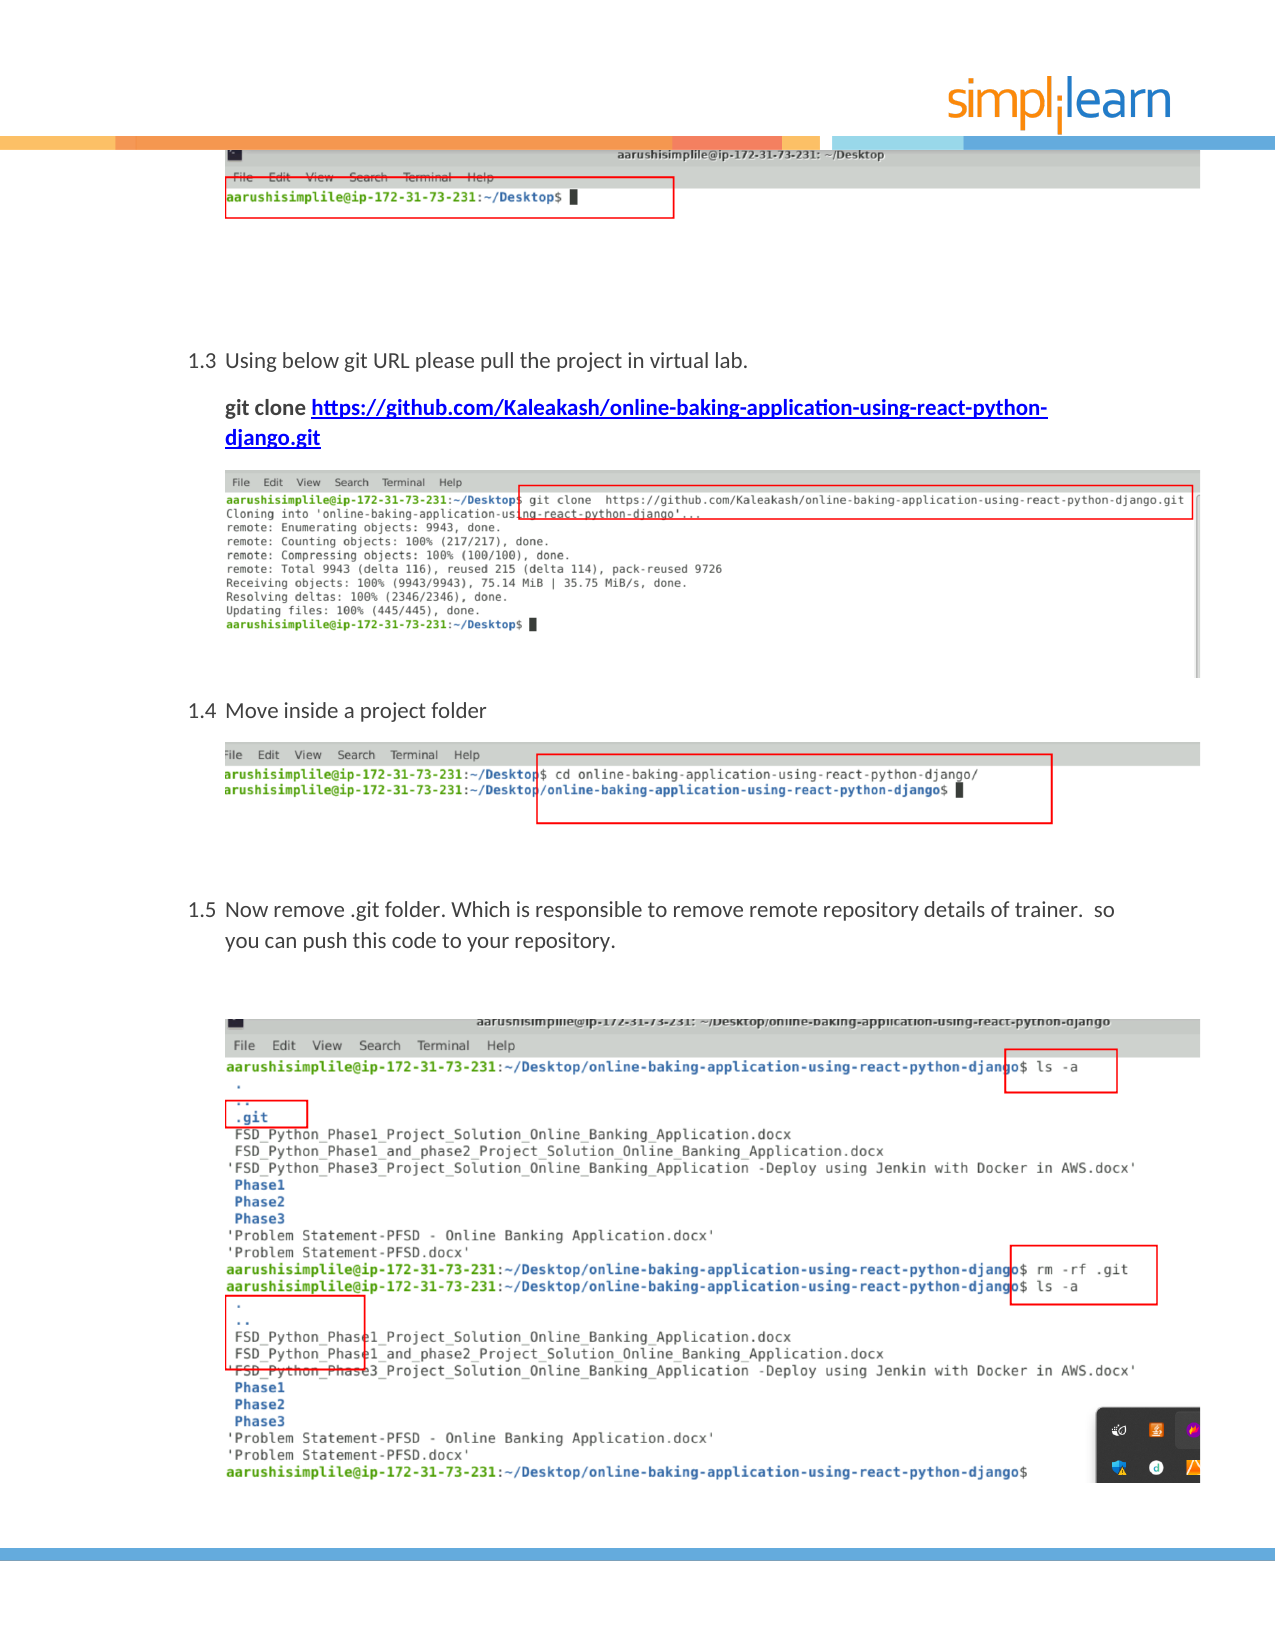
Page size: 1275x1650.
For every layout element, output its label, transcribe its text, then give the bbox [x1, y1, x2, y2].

list Move inside a project folder [187, 696, 1125, 724]
text git clone https://github.com/Kaleakash/online-baking-application-using-react-python-django.git [225, 393, 1125, 451]
list Now remove .git folder. Which is responsible to remove remote repository details of trainer. so you can push this code to your repository. [187, 896, 1125, 954]
picture [225, 470, 1200, 678]
picture [225, 742, 1200, 877]
picture [0, 76, 1275, 328]
picture [0, 1548, 1275, 1562]
list Using below git URL please pull the project in virtual lab. [187, 346, 1125, 374]
picture [225, 1019, 1200, 1483]
